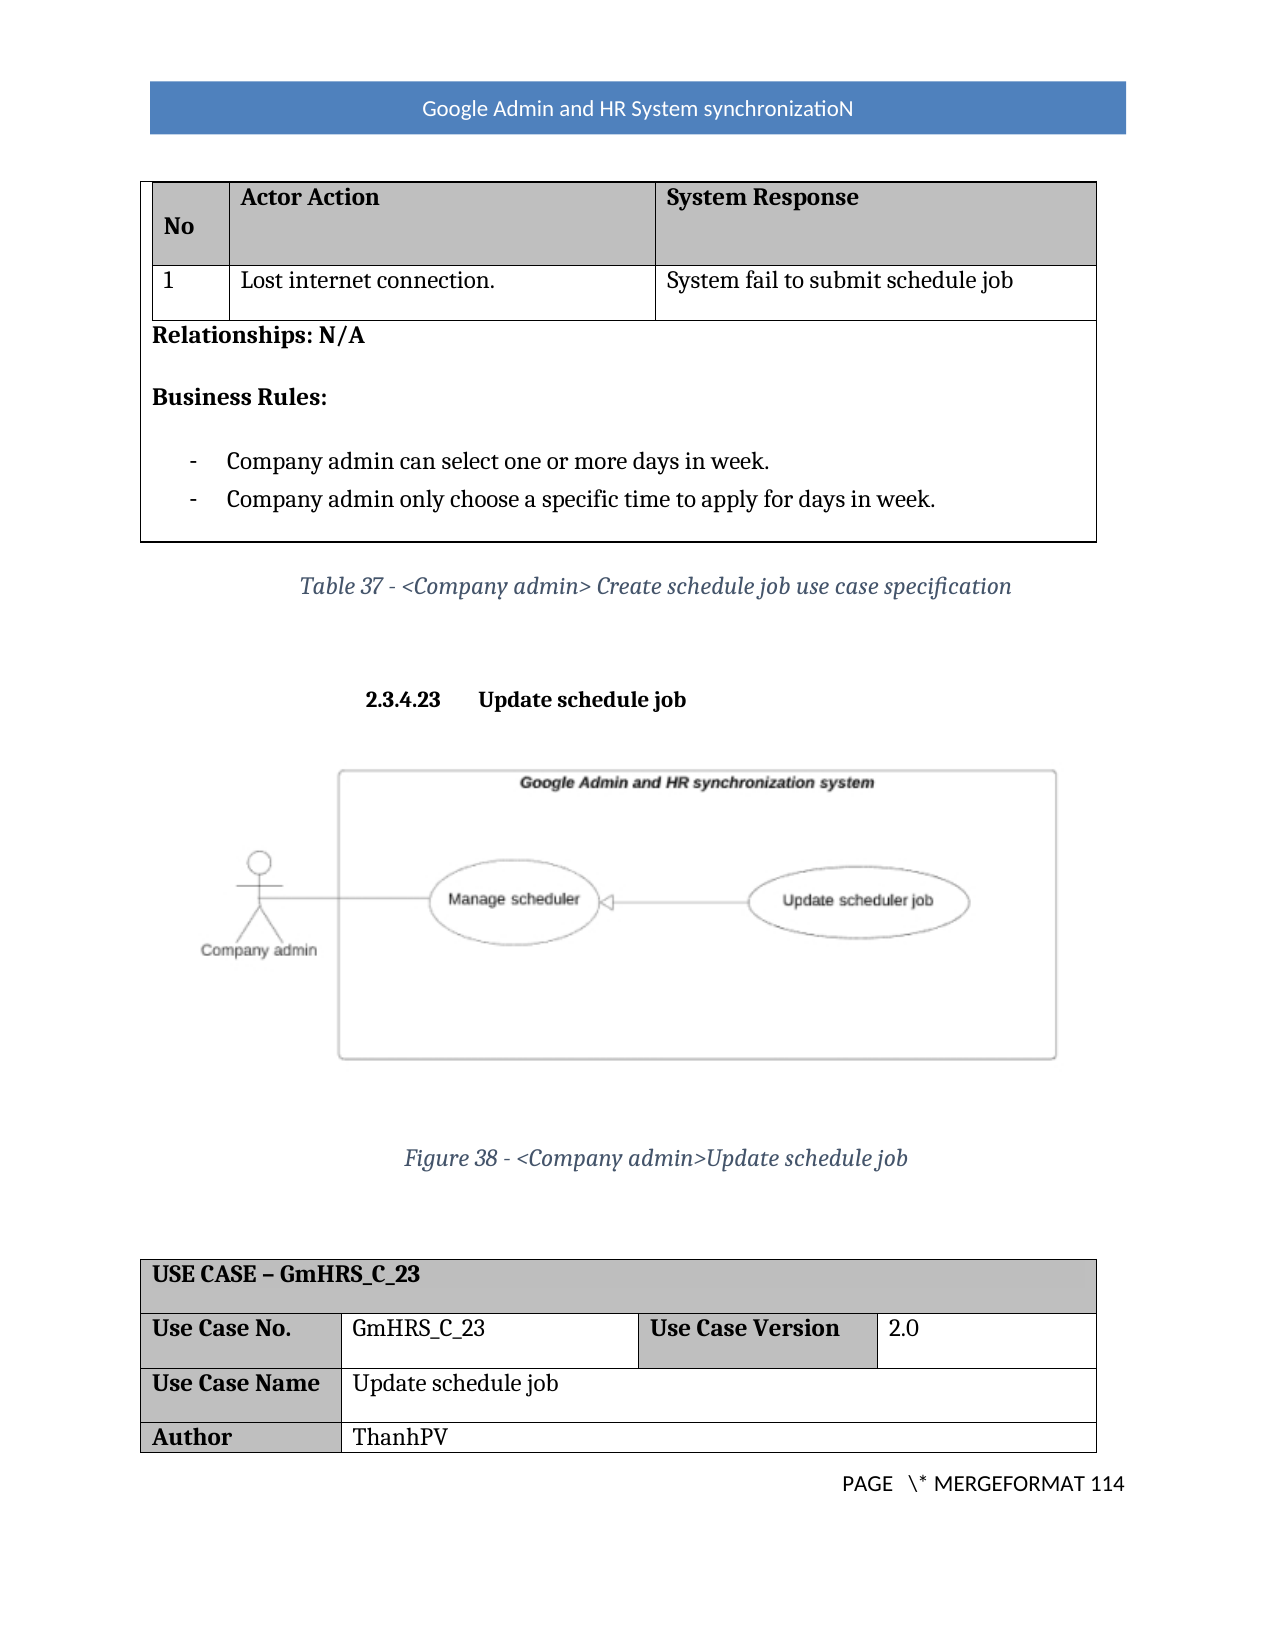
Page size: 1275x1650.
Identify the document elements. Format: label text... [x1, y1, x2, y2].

table_cell Use Case Name [141, 1369, 341, 1422]
table_cell 2.0 [878, 1314, 1096, 1368]
text Table 37 - <Company admin> Create schedule job use case specification [187, 572, 1125, 600]
table_cell ThanhPV [342, 1423, 1096, 1452]
table_cell Use Case No. [141, 1314, 341, 1368]
table_cell GmHRS_C_23 [342, 1314, 638, 1368]
subtitle Update schedule job [366, 687, 1125, 713]
table_cell Update schedule job [342, 1369, 1096, 1422]
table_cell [141, 182, 1096, 541]
picture [187, 746, 1129, 1111]
text Figure 38 - <Company admin>Update schedule job [187, 1143, 1125, 1172]
table_cell Author [141, 1423, 341, 1452]
table_cell Use Case Version [639, 1314, 877, 1368]
table_header USE CASE – GmHRS_C_23 [141, 1260, 1096, 1313]
